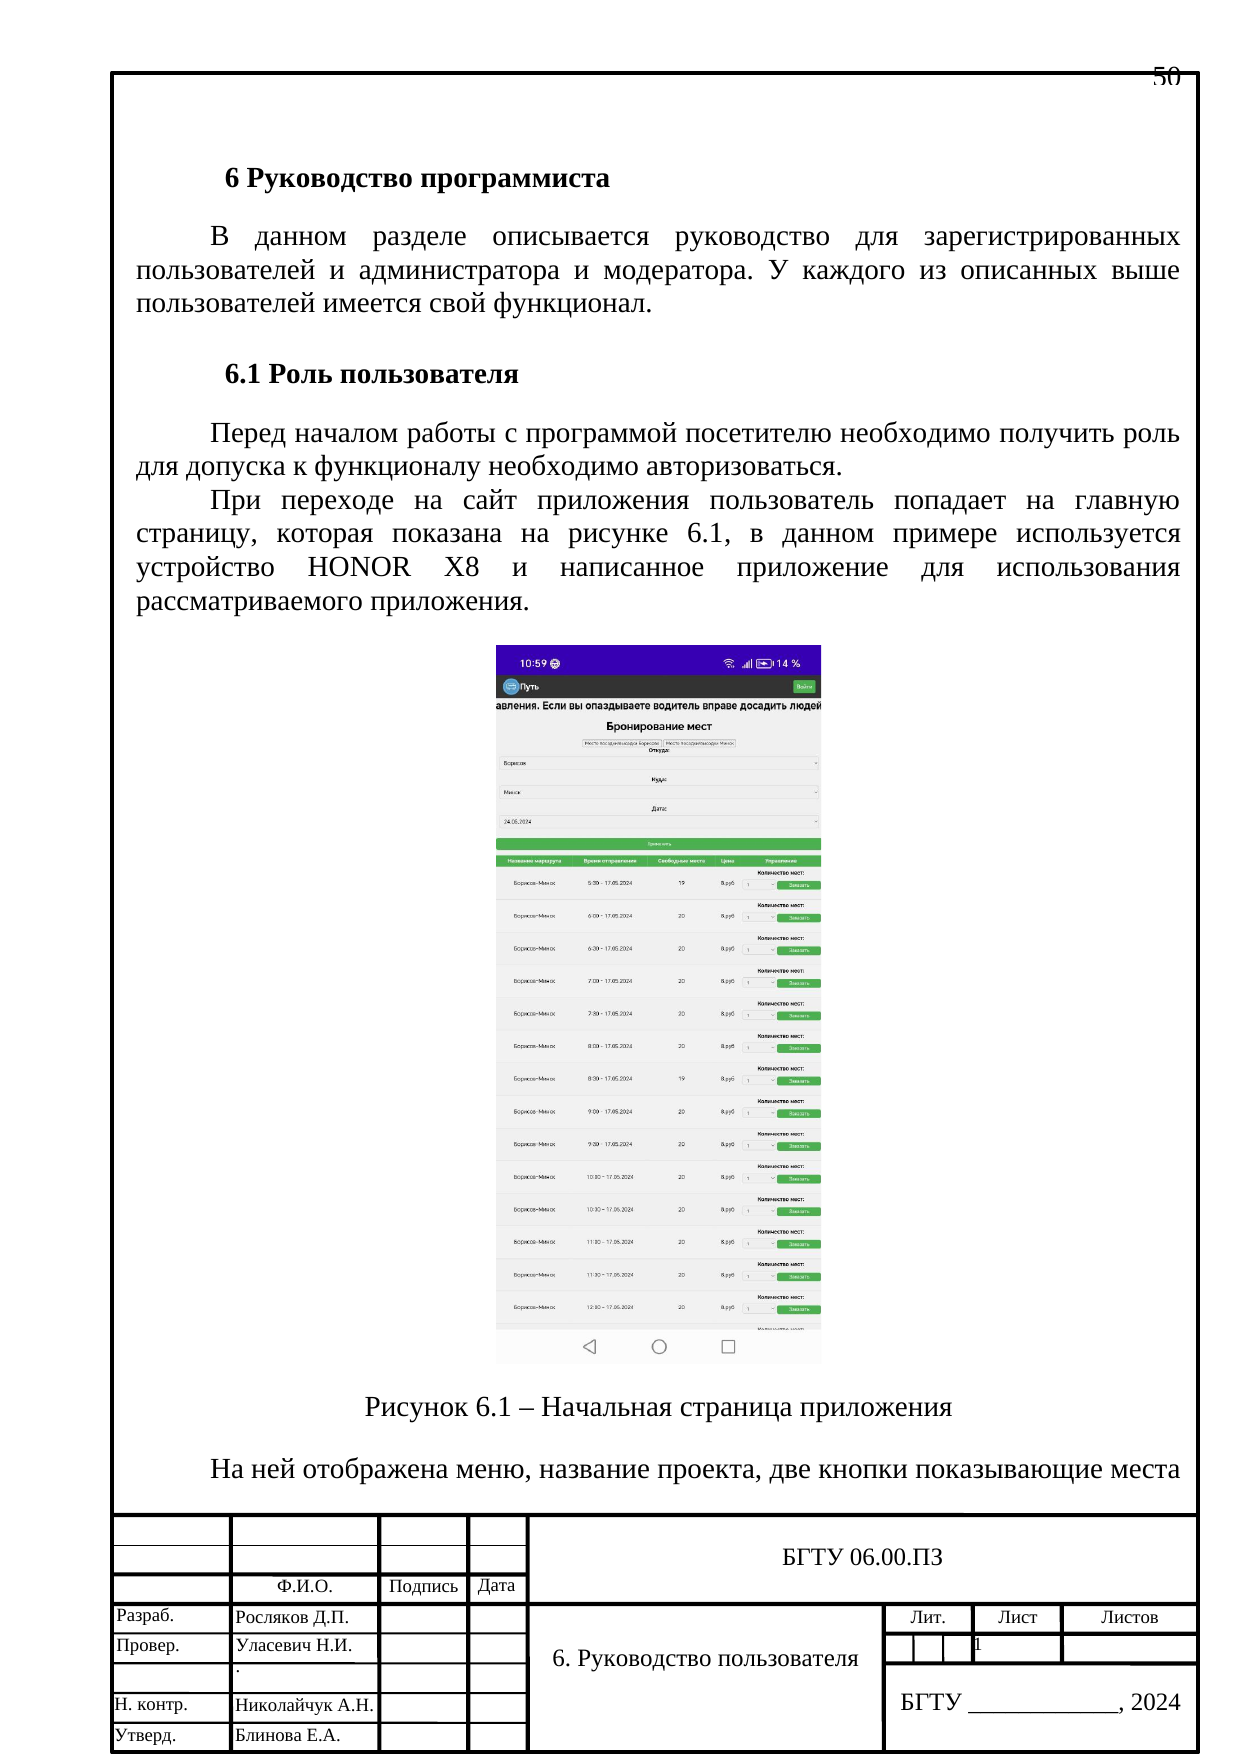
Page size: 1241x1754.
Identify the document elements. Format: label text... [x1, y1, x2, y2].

text 6 Руководство программиста [151, 160, 1175, 193]
text Рисунок 6.1 – Начальная страница приложения [136, 1389, 1181, 1422]
text 6.1 Роль пользователя [151, 356, 1175, 390]
text На ней отображена меню, название проекта, две кнопки показывающие места [136, 1451, 1181, 1485]
text При переходе на сайт приложения пользователь попадает на главную страницу, которая показана на рисунке 6.1, в данном примере используется устройство HONOR X8 и написанное приложение для использования рассматриваемого приложения. [136, 482, 1181, 616]
text В данном разделе описывается руководство для зарегистрированных пользователей и администратора и модератора. У каждого из описанных выше пользователей имеется свой функционал. [136, 218, 1181, 319]
text Перед началом работы с программой посетителю необходимо получить роль для допуска к функционалу необходимо авторизоваться. [136, 415, 1181, 482]
picture [496, 645, 822, 1364]
